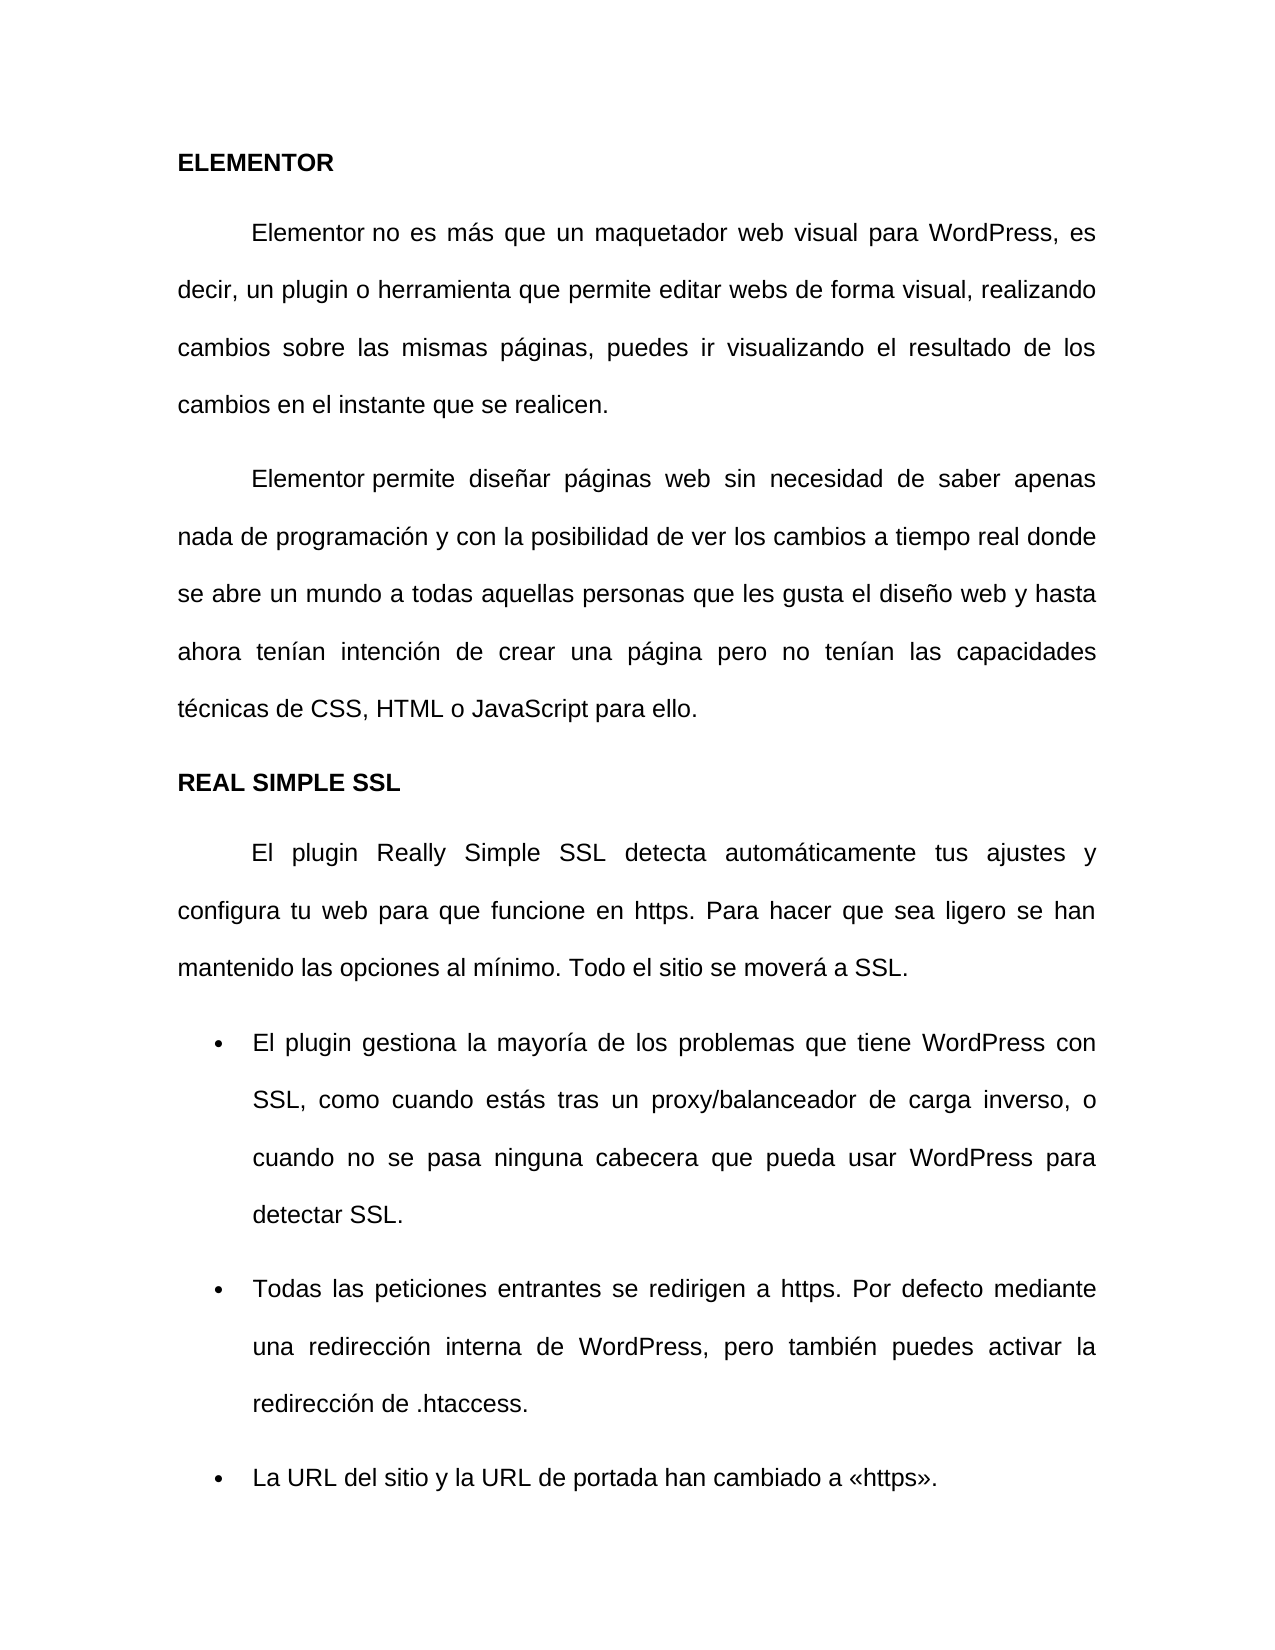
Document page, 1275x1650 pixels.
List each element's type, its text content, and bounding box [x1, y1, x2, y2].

text El plugin Really Simple SSL detecta automáticamente tus ajustes y configura tu web para que funcione en https. Para hacer que sea ligero se han mantenido las opciones al mínimo. Todo el sitio se moverá a SSL. [177, 838, 1098, 982]
text Elementor permite diseñar páginas web sin necesidad de saber apenas nada de programación y con la posibilidad de ver los cambios a tiempo real donde se abre un mundo a todas aquellas personas que les gusta el diseño web y hasta ahora tenían intención de crear una página pero no tenían las capacidades técnicas de CSS, HTML o JavaScript para ello. [177, 464, 1098, 723]
subtitle REAL SIMPLE SSL [177, 768, 1098, 797]
subtitle ELEMENTOR [177, 148, 1098, 176]
list La URL del sitio y la URL de portada han cambiado a «https». [215, 1463, 1098, 1492]
text Elementor no es más que un maquetador web visual para WordPress, es decir, un plugin o herramienta que permite editar webs de forma visual, realizando cambios sobre las mismas páginas, puedes ir visualizando el resultado de los cambios en el instante que se realicen. [177, 218, 1098, 419]
list Todas las peticiones entrantes se redirigen a https. Por defecto mediante una redirección interna de WordPress, pero también puedes activar la redirección de .htaccess. [215, 1274, 1098, 1418]
list El plugin gestiona la mayoría de los problemas que tiene WordPress con SSL, como cuando estás tras un proxy/balanceador de carga inverso, o cuando no se pasa ninguna cabecera que pueda usar WordPress para detectar SSL. [215, 1028, 1098, 1229]
